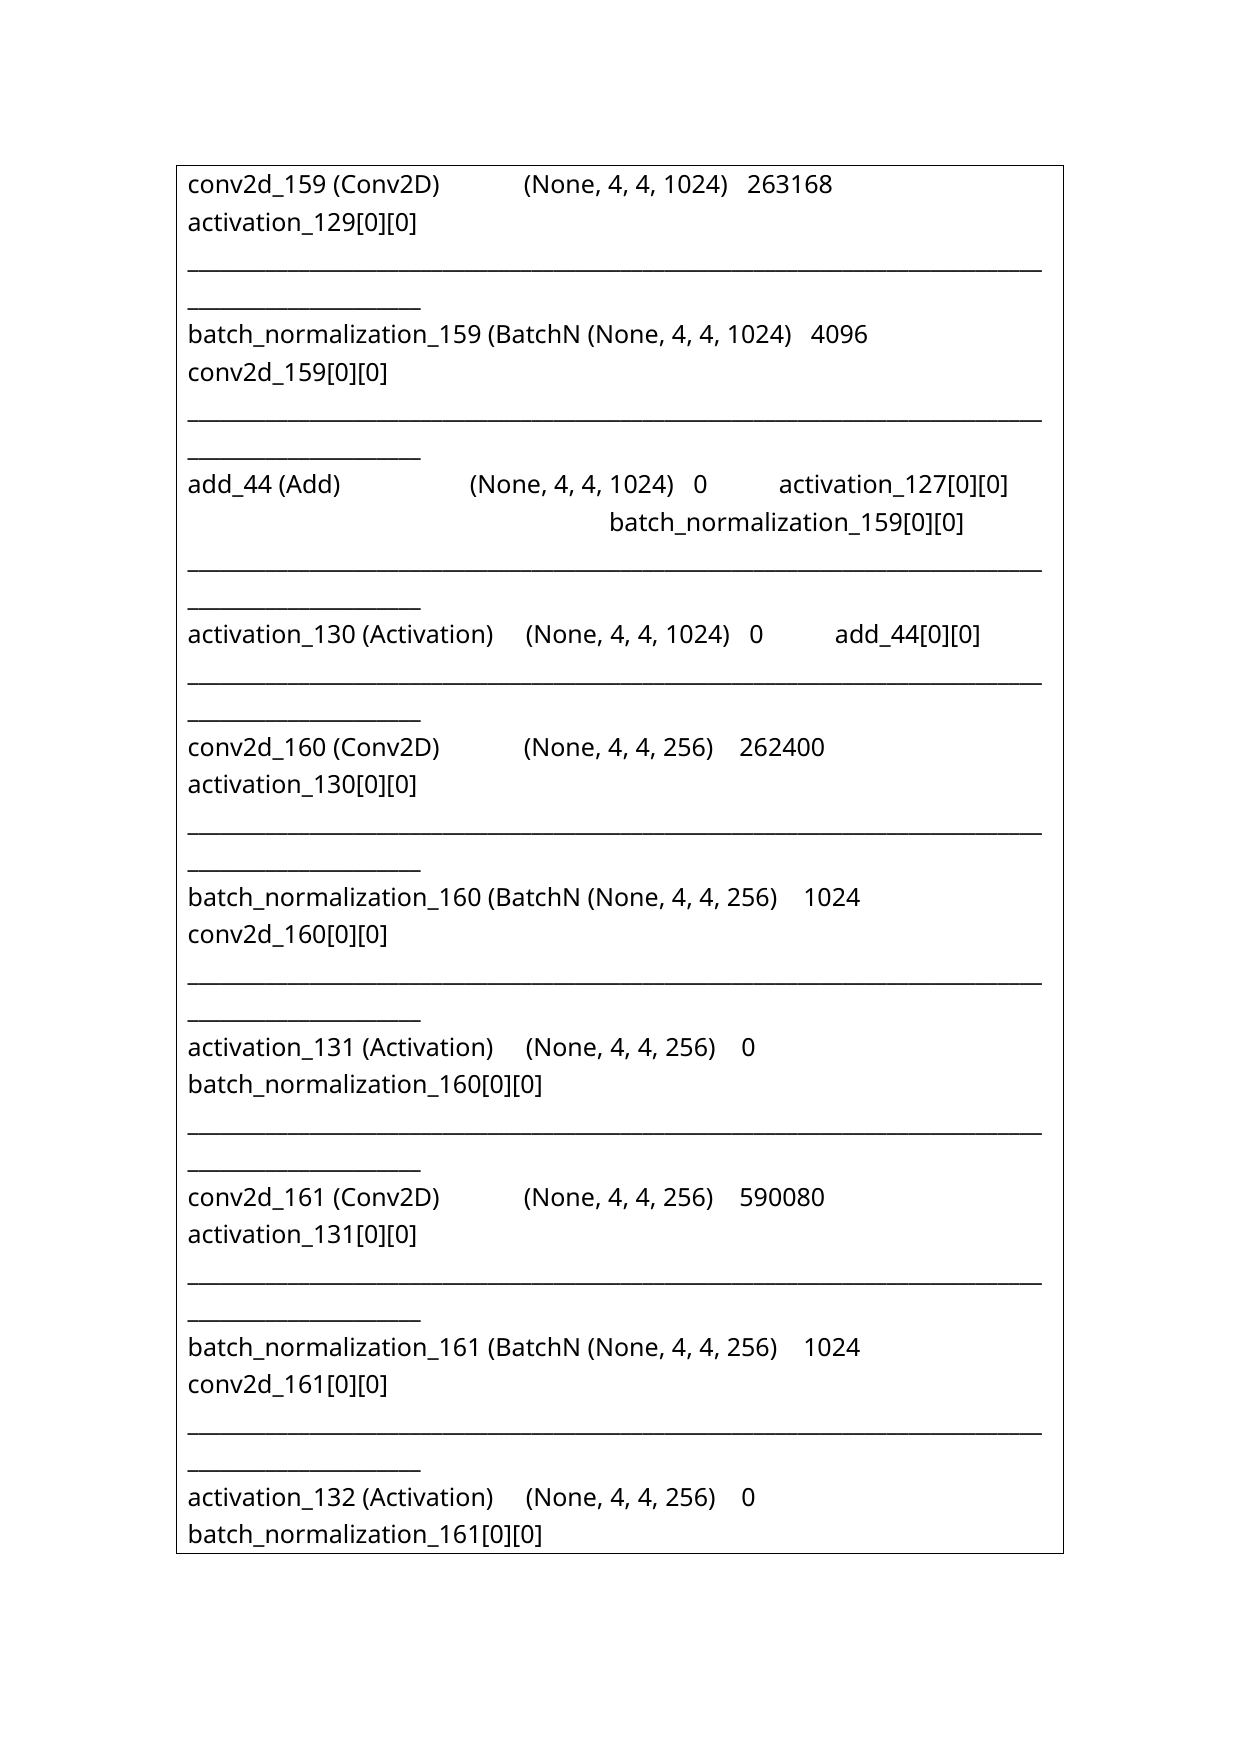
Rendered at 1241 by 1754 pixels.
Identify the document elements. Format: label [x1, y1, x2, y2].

table_cell [177, 166, 1063, 1553]
